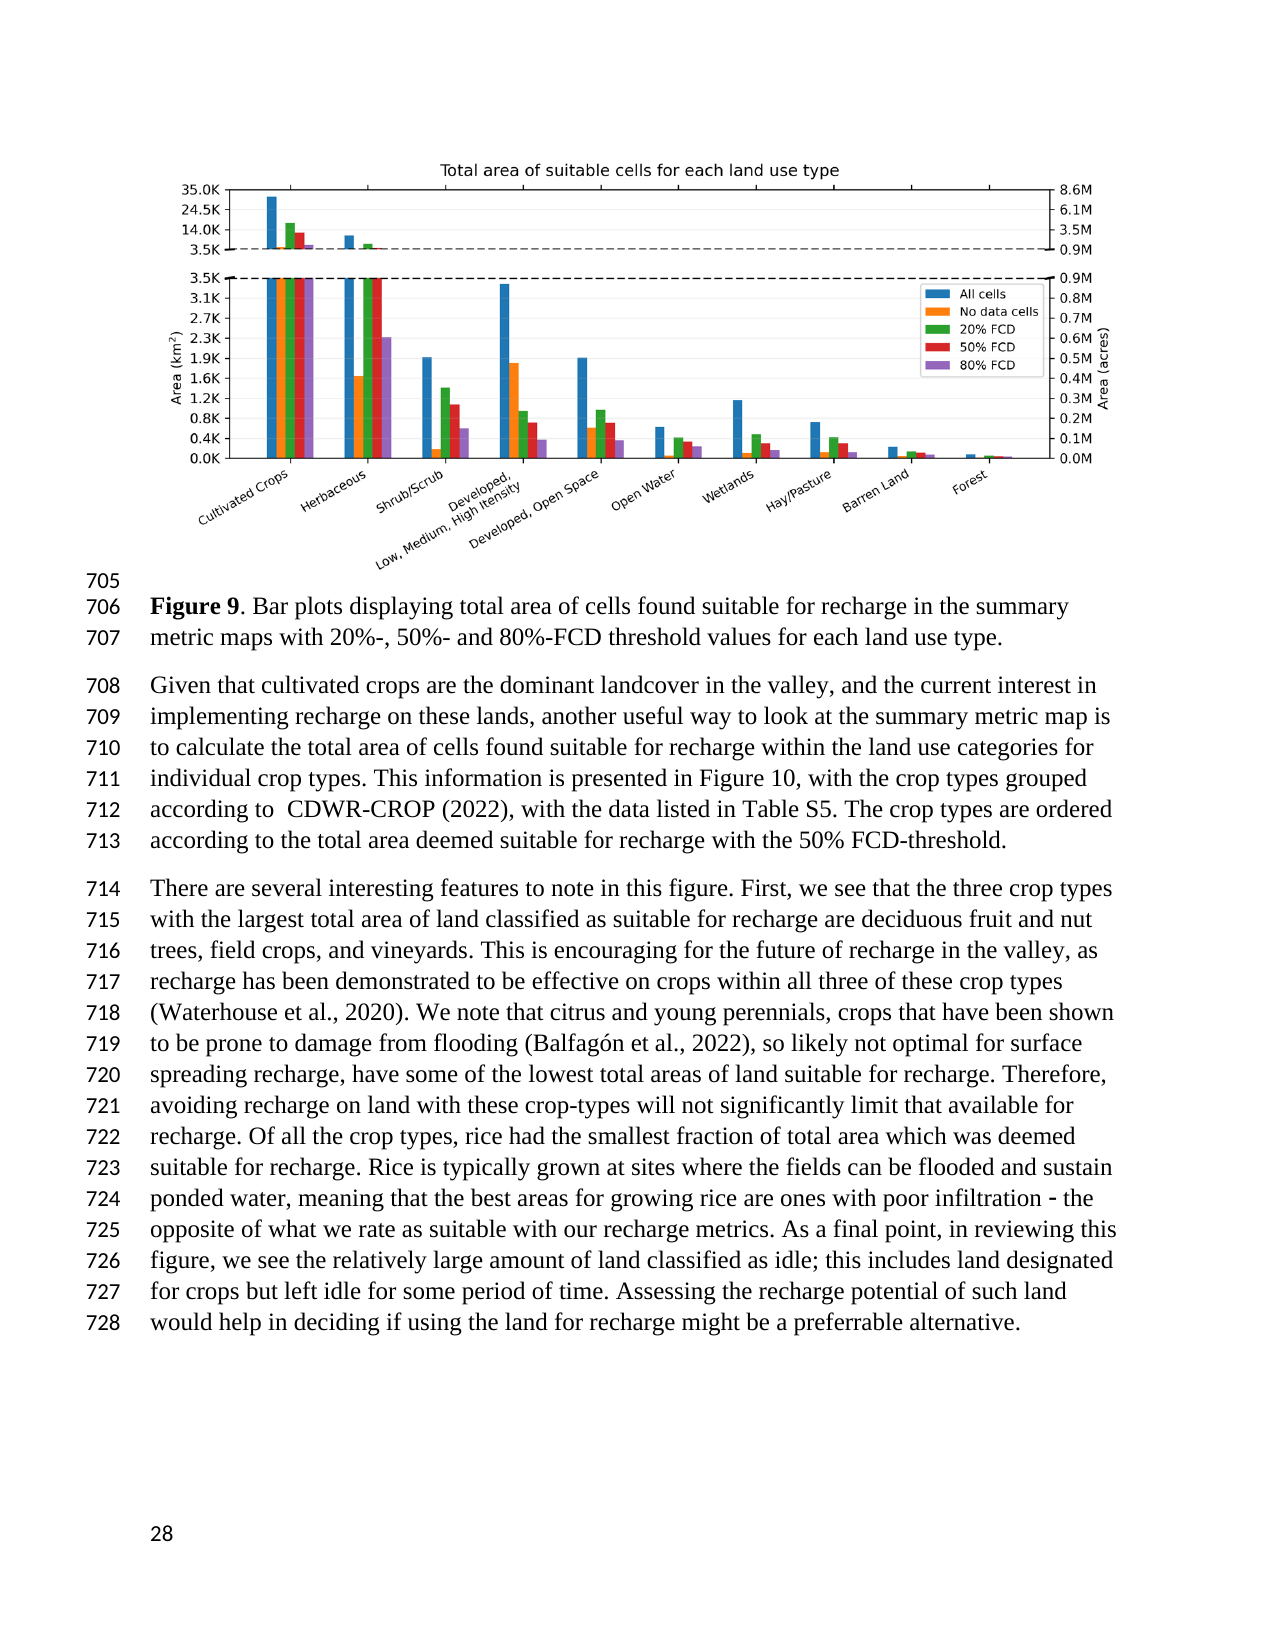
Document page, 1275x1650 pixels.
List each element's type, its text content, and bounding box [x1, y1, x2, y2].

picture [150, 150, 1125, 589]
text Given that cultivated crops are the dominant landcover in the valley, and the current interest in implementing recharge on these lands, another useful way to look at the summary metric map is to calculate the total area of cells found suitable for recharge within the land use categories for individual crop types. This information is presented in Figure 10, with the crop types grouped according to CDWR-CROP (2022), with the data listed in Table S5. The crop types are ordered according to the total area deemed suitable for recharge with the 50% FCD-threshold. [150, 670, 1125, 854]
text Figure 9. Bar plots displaying total area of cells found suitable for recharge in the summary metric maps with 20%-, 50%- and 80%-FCD threshold values for each land use type. [150, 589, 1125, 651]
text There are several interesting features to note in this figure. First, we see that the three crop types with the largest total area of land classified as suitable for recharge are deciduous fruit and nut trees, field crops, and vineyards. This is encouraging for the future of recharge in the valley, as recharge has been demonstrated to be effective on crops within all three of these crop types (Waterhouse et al., 2020). We note that citrus and young perennials, crops that have been shown to be prone to damage from flooding (Balfagón et al., 2022), so likely not optimal for surface spreading recharge, have some of the lowest total areas of land suitable for recharge. Therefore, avoiding recharge on land with these crop-types will not significantly limit that available for recharge. Of all the crop types, rice had the smallest fraction of total area which was deemed suitable for recharge. Rice is typically grown at sites where the fields can be flooded and sustain ponded water, meaning that the best areas for growing rice are ones with poor infiltration the opposite of what we rate as suitable with our recharge metrics. As a final point, in reviewing this figure, we see the relatively large amount of land classified as idle; this includes land designated for crops but left idle for some period of time. Assessing the recharge potential of such land would help in deciding if using the land for recharge might be a preferrable alternative. [150, 873, 1125, 1336]
